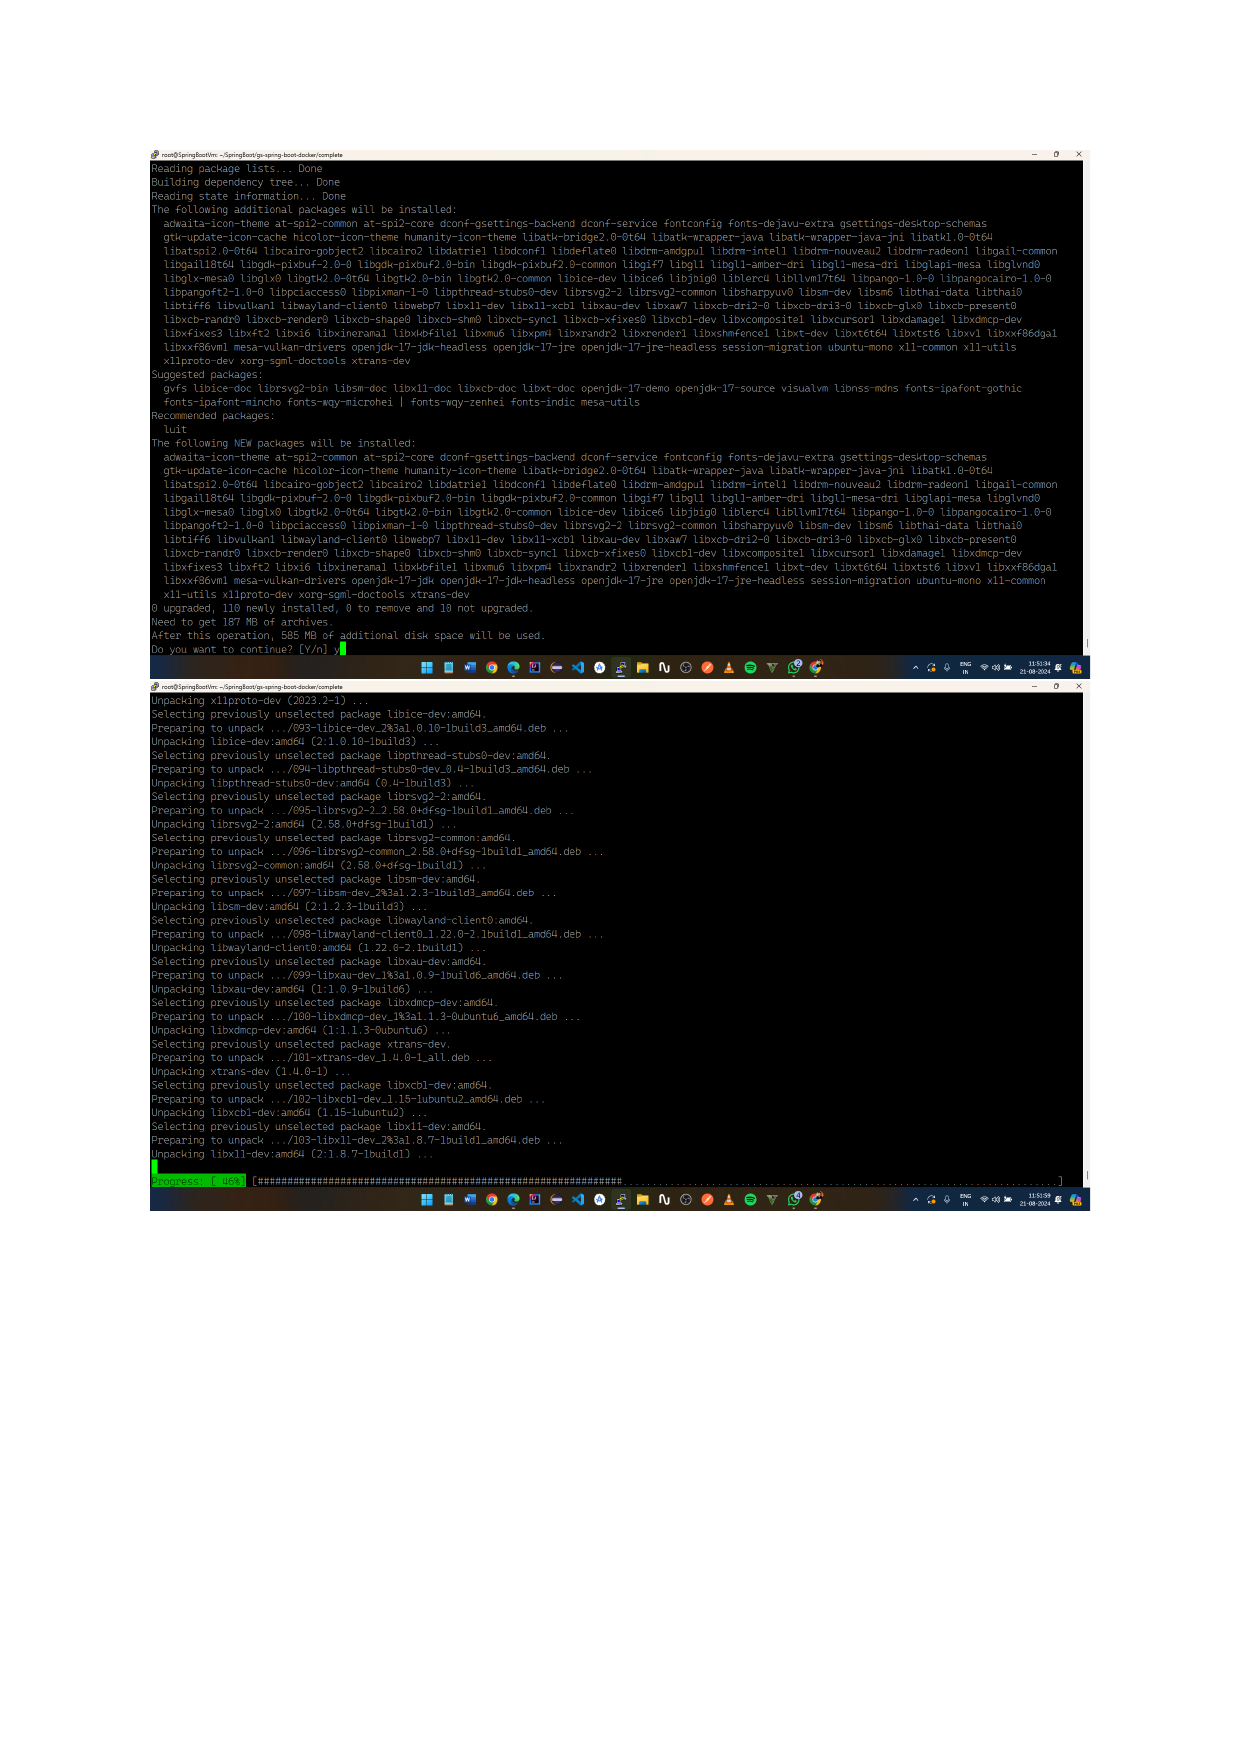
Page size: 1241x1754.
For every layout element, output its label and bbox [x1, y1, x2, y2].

picture [150, 150, 1091, 679]
picture [150, 681, 1091, 1211]
